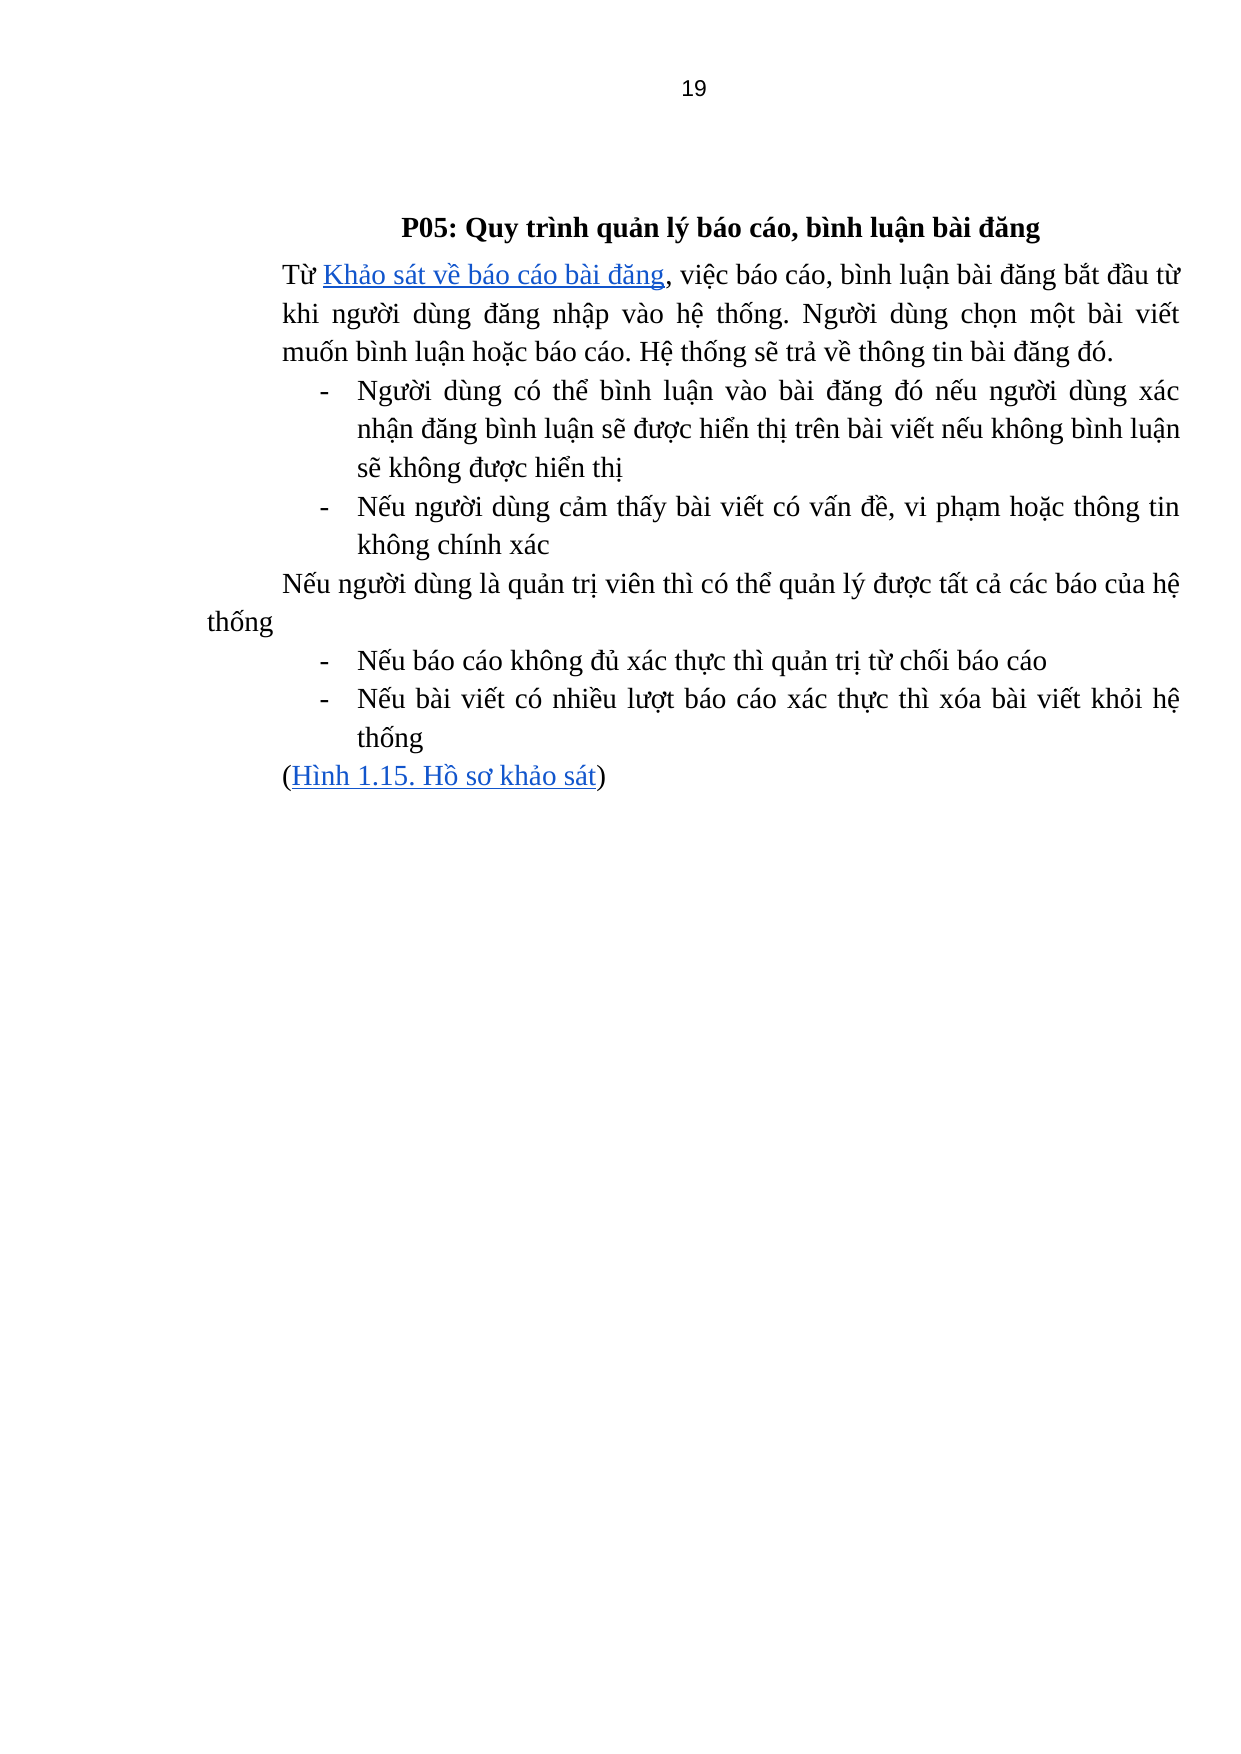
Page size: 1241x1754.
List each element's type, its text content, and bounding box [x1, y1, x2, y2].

text Nếu người dùng là quản trị viên thì có thể quản lý được tất cả các báo của hệ thống [207, 566, 1181, 638]
text Từ Khảo sát về báo cáo bài đăng, việc báo cáo, bình luận bài đăng bắt đầu từ khi người dùng đăng nhập vào hệ thống. Người dùng chọn một bài viết muốn bình luận hoặc báo cáo. Hệ thống sẽ trả về thông tin bài đăng đó. [282, 257, 1181, 368]
list Nếu người dùng cảm thấy bài viết có vấn đề, vi phạm hoặc thông tin không chính xác [319, 489, 1181, 561]
list Nếu bài viết có nhiều lượt báo cáo xác thực thì xóa bài viết khỏi hệ thống [319, 681, 1181, 753]
list Người dùng có thể bình luận vào bài đăng đó nếu người dùng xác nhận đăng bình luận sẽ được hiển thị trên bài viết nếu không bình luận sẽ không được hiển thị [319, 373, 1181, 484]
text (Hình 1.15. Hồ sơ khảo sát) [207, 758, 1181, 792]
list Nếu báo cáo không đủ xác thực thì quản trị từ chối báo cáo [319, 643, 1181, 676]
subtitle P05: Quy trình quản lý báo cáo, bình luận bài đăng [326, 211, 1181, 244]
